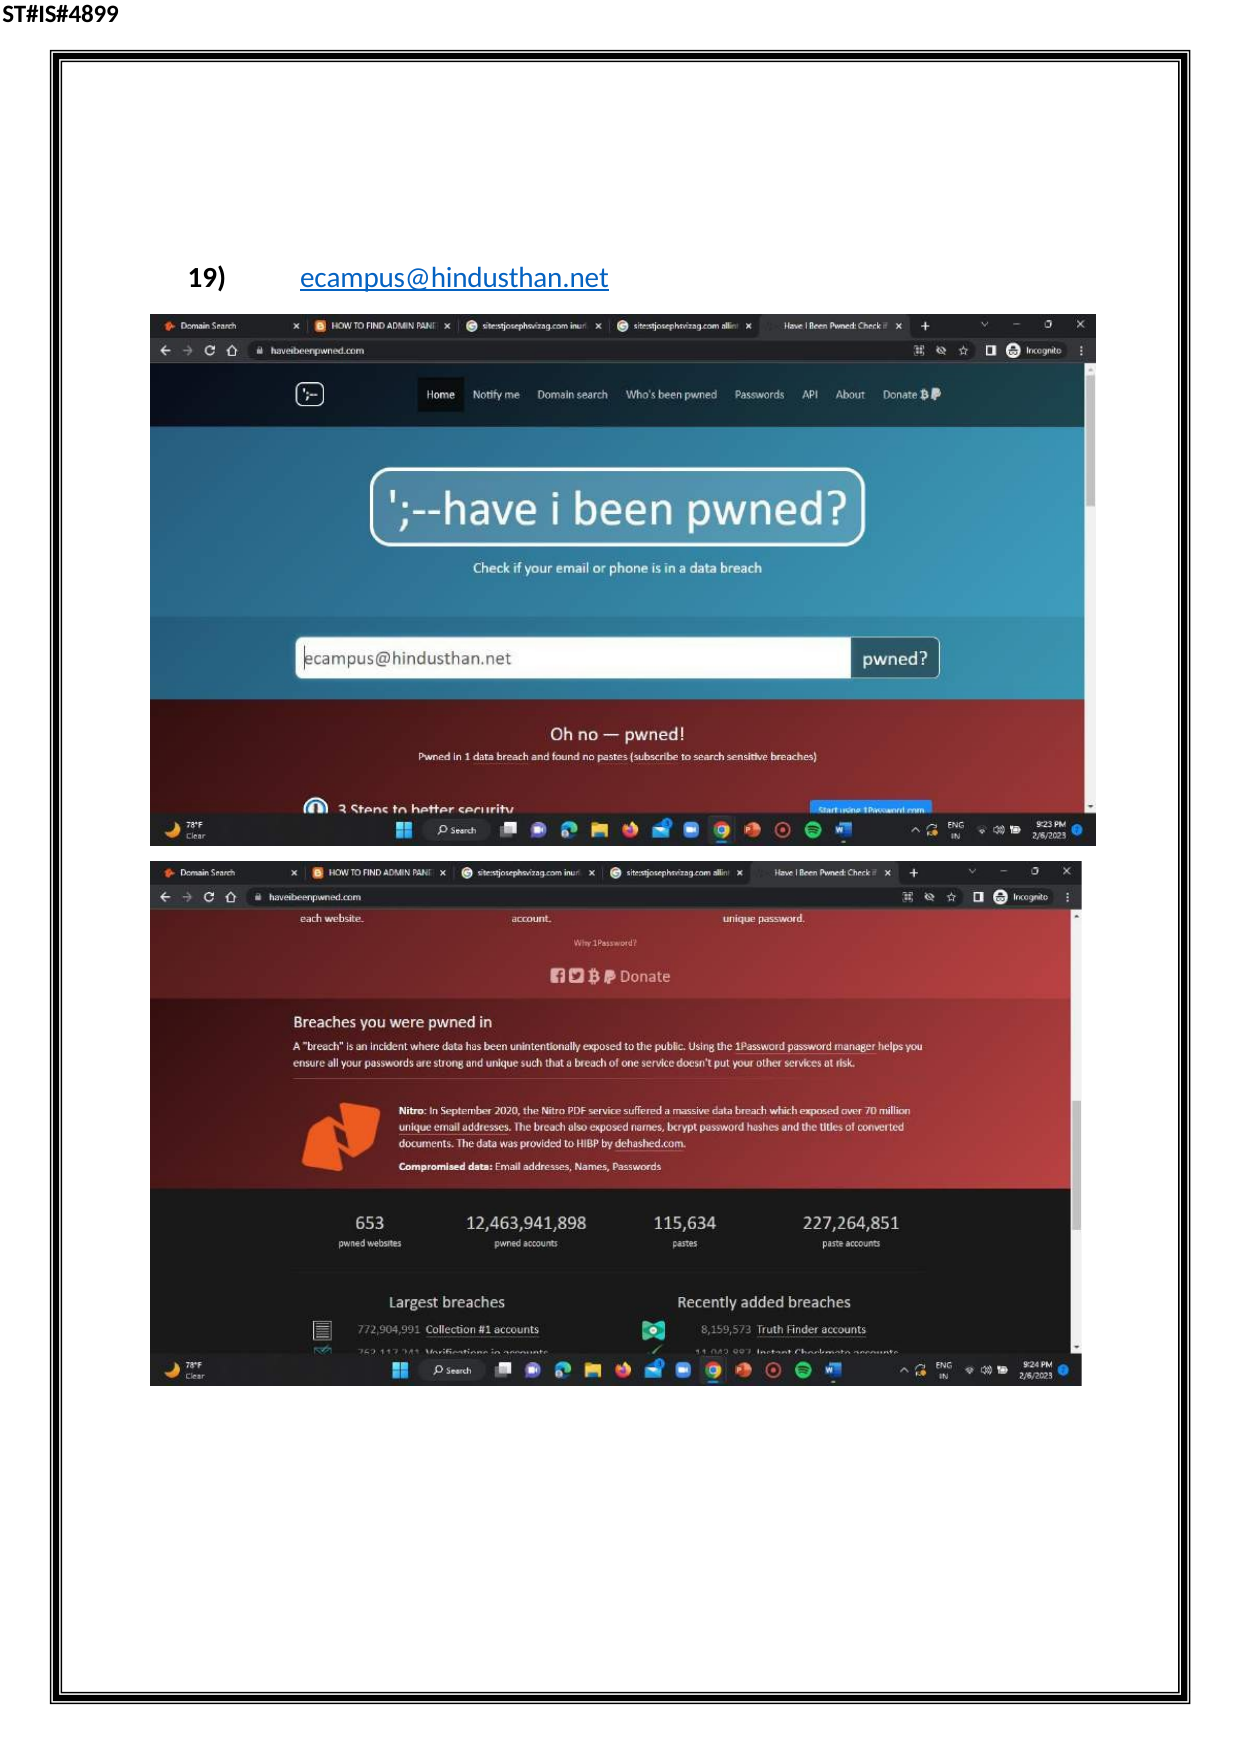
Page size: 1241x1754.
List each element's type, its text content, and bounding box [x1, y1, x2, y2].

picture [150, 314, 1096, 846]
list ecampus@hindusthan.net [187, 259, 1121, 295]
picture [150, 861, 1082, 1386]
